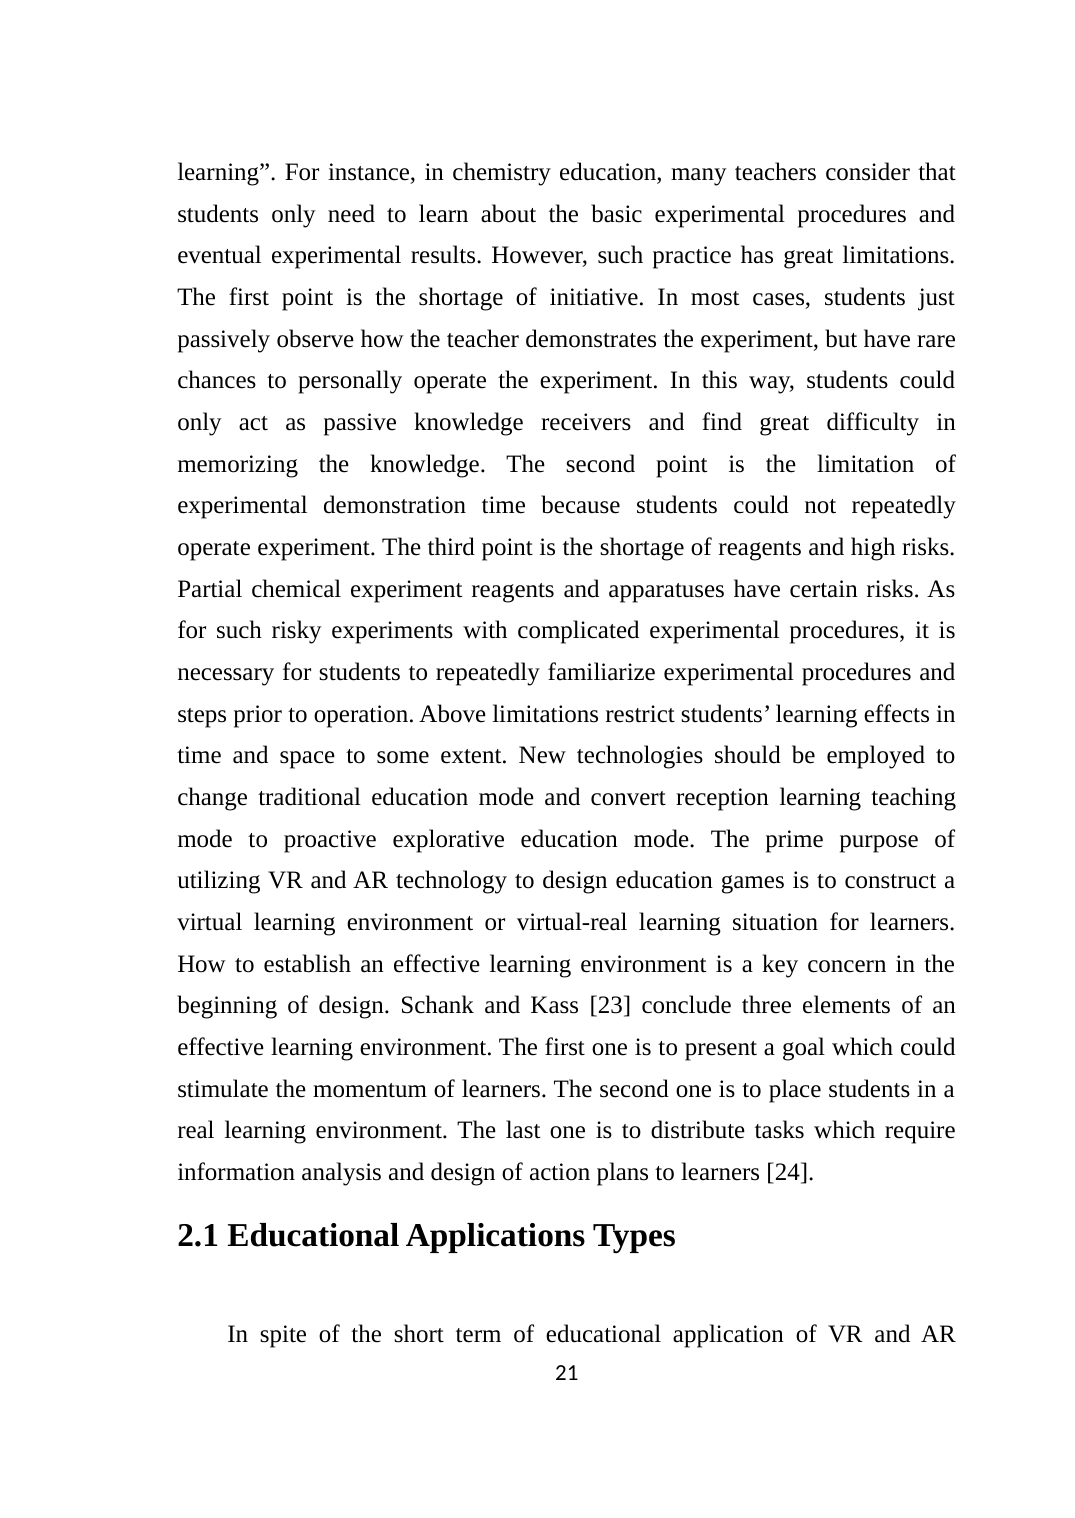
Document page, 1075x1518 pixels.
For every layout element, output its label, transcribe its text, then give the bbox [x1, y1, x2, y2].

text 2.1 Educational Applications Types [177, 1216, 956, 1254]
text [177, 1309, 956, 1351]
